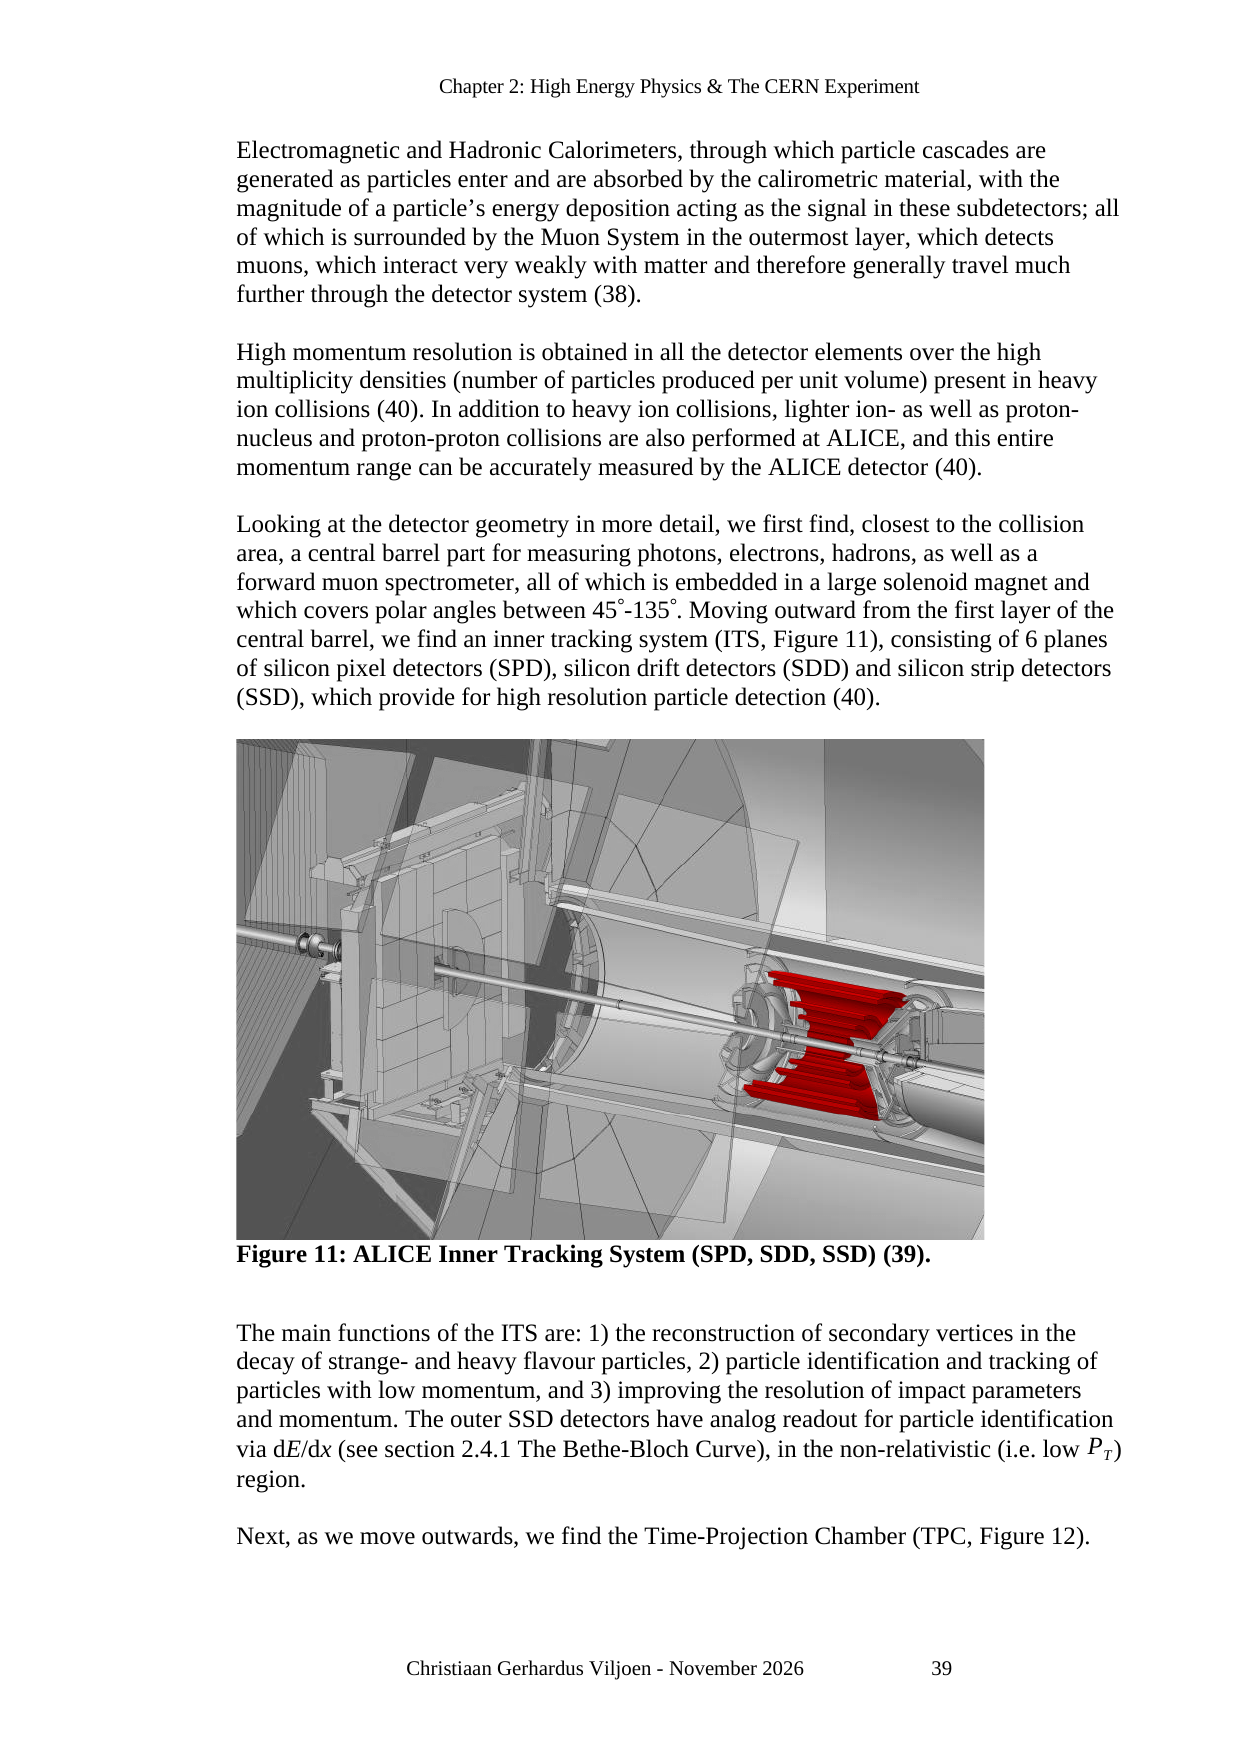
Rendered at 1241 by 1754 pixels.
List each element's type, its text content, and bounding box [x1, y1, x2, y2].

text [236, 135, 1122, 308]
text High momentum resolution is obtained in all the detector elements over the high multiplicity densities (number of particles produced per unit volume) present in heavy ion collisions . In addition to heavy ion collisions, lighter ion- as well as proton-nucleus and proton-proton collisions are also performed at ALICE, and this entire momentum range can be accurately measured by the ALICE detector . [236, 337, 1122, 480]
picture [236, 739, 985, 1240]
text Next, as we move outwards, we find the Time-Projection Chamber (TPC, Figure 12). [236, 1521, 1122, 1550]
text Looking at the detector geometry in more detail, we first find, closest to the collision area, a central barrel part for measuring photons, electrons, hadrons, as well as a forward muon spectrometer, all of which is embedded in a large solenoid magnet and which covers polar angles between 45-135. Moving outward from the first layer of the central barrel, we find an inner tracking system (ITS, Figure 11), consisting of 6 planes of silicon pixel detectors (SPD), silicon drift detectors (SDD) and silicon strip detectors (SSD), which provide for high resolution particle detection . [236, 509, 1122, 710]
text The main functions of the ITS are: 1) the reconstruction of secondary vertices in the decay of strange- and heavy flavour particles, 2) particle identification and tracking of particles with low momentum, and 3) improving the resolution of impact parameters and momentum. The outer SSD detectors have analog readout for particle identification via dE/dx (see section 2.4.1 The Bethe-Bloch Curve), in the non-relativistic (i.e. low ) region. [236, 1318, 1122, 1493]
text Figure 11: ALICE Inner Tracking System (SPD, SDD, SSD) . [236, 1239, 1122, 1268]
